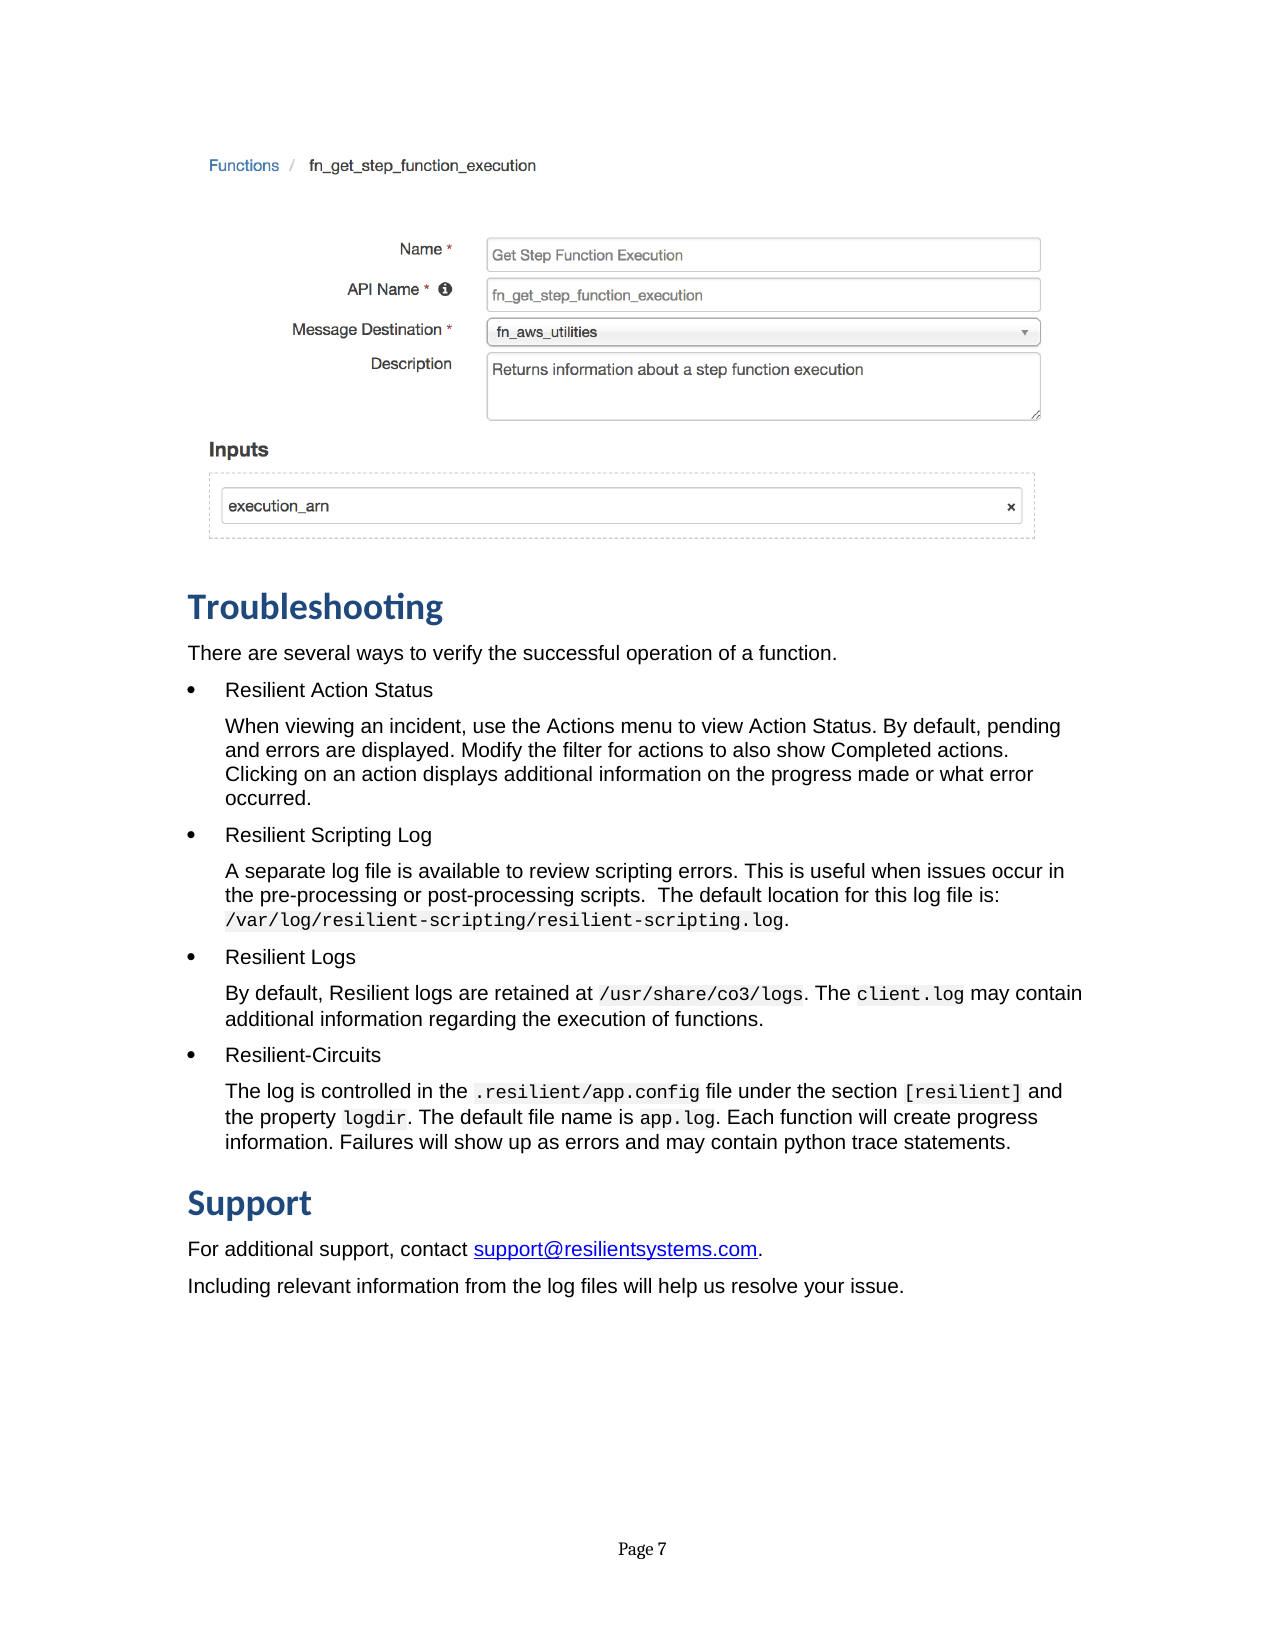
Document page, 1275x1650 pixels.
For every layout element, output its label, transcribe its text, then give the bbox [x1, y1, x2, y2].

text When viewing an incident, use the Actions menu to view Action Status. By default, pending and errors are displayed. Modify the filter for actions to also show Completed actions. Clicking on an action displays additional information on the progress made or what error occurred. [225, 714, 1087, 810]
subtitle Support [187, 1179, 1087, 1224]
text Including relevant information from the log files will help us resolve your issue. [187, 1273, 1087, 1297]
text For additional support, contact support@resilientsystems.com. [187, 1237, 1087, 1261]
list Resilient Logs [187, 944, 1087, 969]
text The log is controlled in the .resilient/app.config file under the section [resilient] and the property logdir. The default file name is app.log. Each function will create progress information. Failures will show up as errors and may contain python trace statements. [225, 1079, 1087, 1154]
list Resilient-Circuits [187, 1043, 1087, 1067]
subtitle Troubleshooting [187, 583, 1087, 628]
list Resilient Scripting Log [187, 822, 1087, 846]
list Resilient Action Status [187, 677, 1087, 702]
text By default, Resilient logs are retained at /usr/share/co3/logs. The client.log may contain additional information regarding the execution of functions. [225, 981, 1087, 1030]
text A separate log file is available to review scripting errors. This is useful when issues occur in the pre-processing or post-processing scripts. The default location for this log file is: /var/log/resilient-scripting/resilient-scripting.log. [225, 859, 1087, 932]
picture [187, 150, 1059, 558]
text There are several ways to verify the successful operation of a function. [187, 641, 1087, 665]
